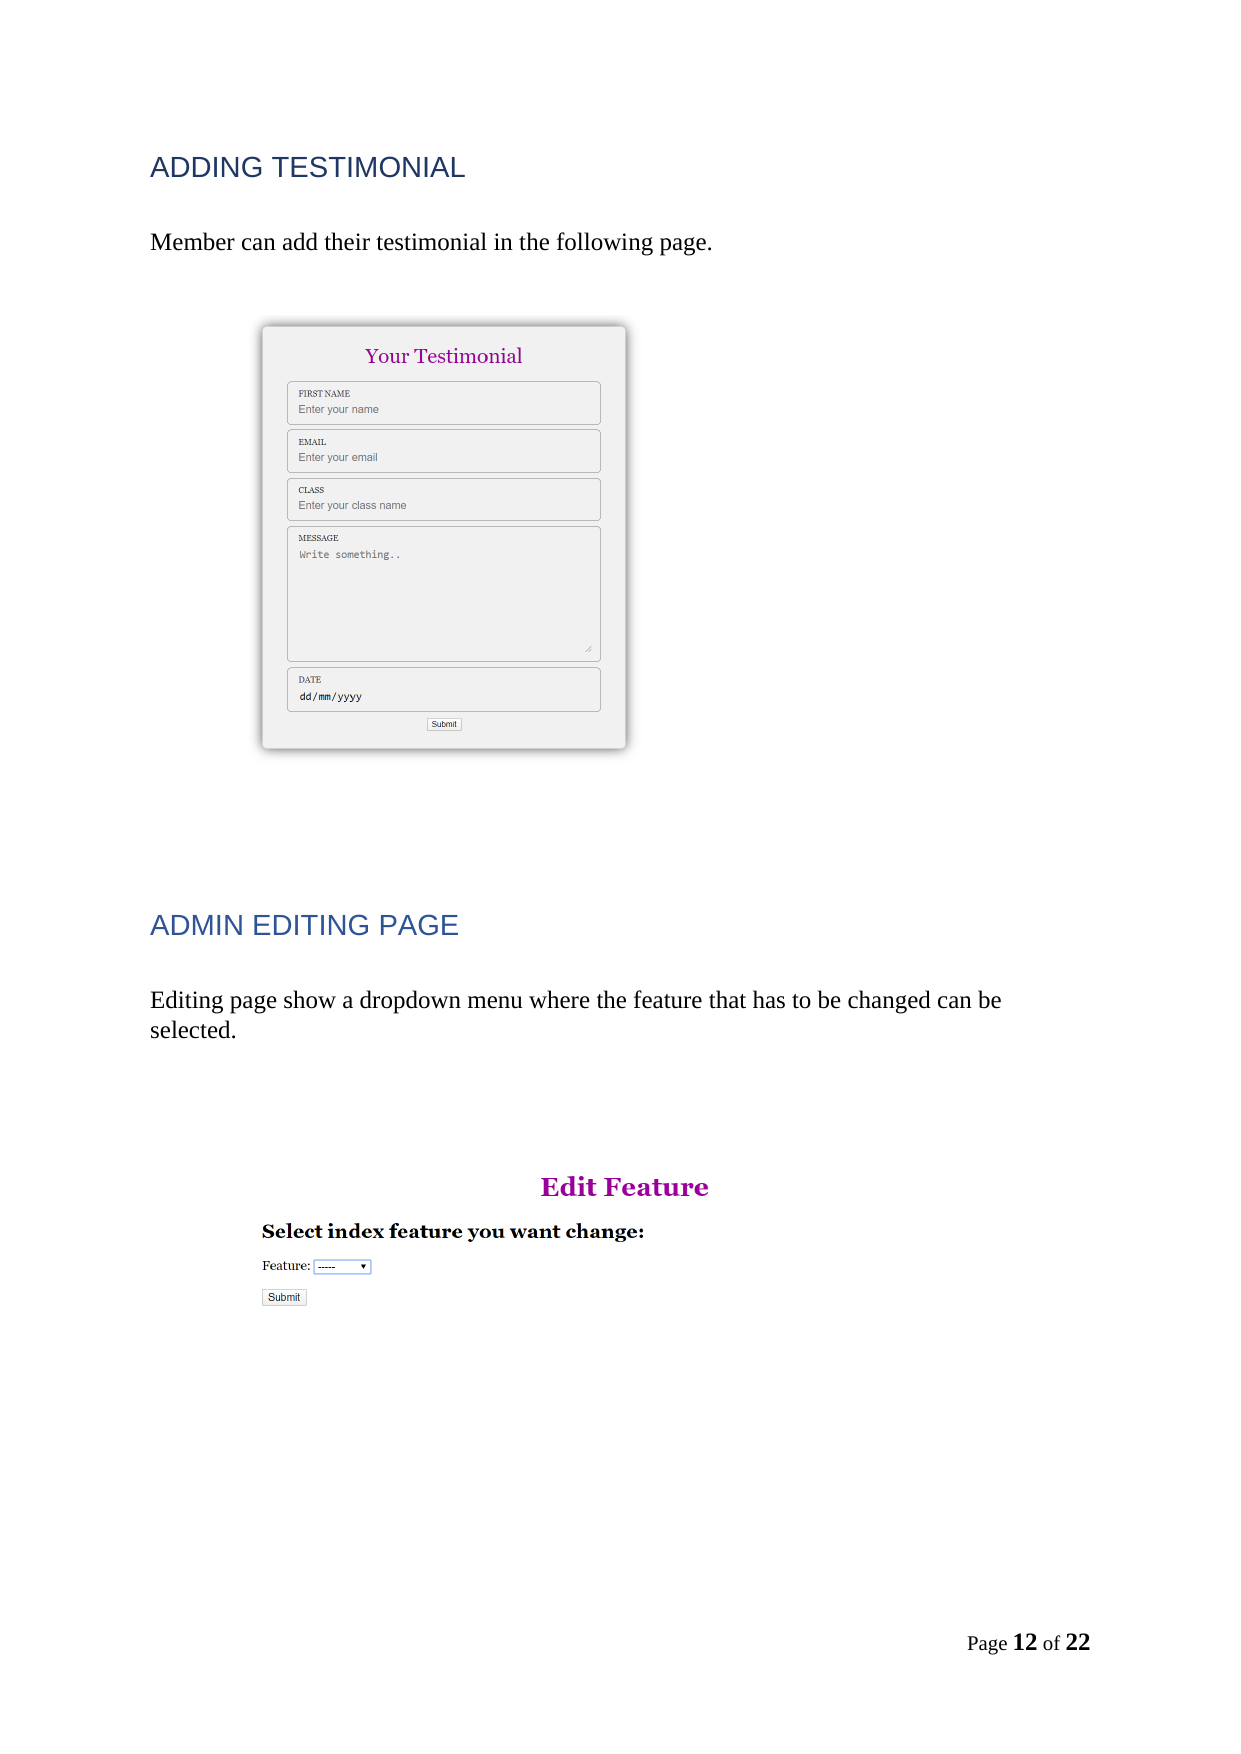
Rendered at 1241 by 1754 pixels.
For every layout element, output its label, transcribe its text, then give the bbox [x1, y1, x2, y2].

picture [150, 315, 1091, 765]
subtitle ADDING TESTIMONIAL [150, 150, 1090, 183]
subtitle ADMIN EDITING PAGE [150, 908, 1090, 941]
picture [150, 1103, 1091, 1398]
text Editing page show a dropdown menu where the feature that has to be changed can be selected. [150, 985, 1090, 1043]
text Member can add their testimonial in the following page. [150, 227, 1090, 256]
